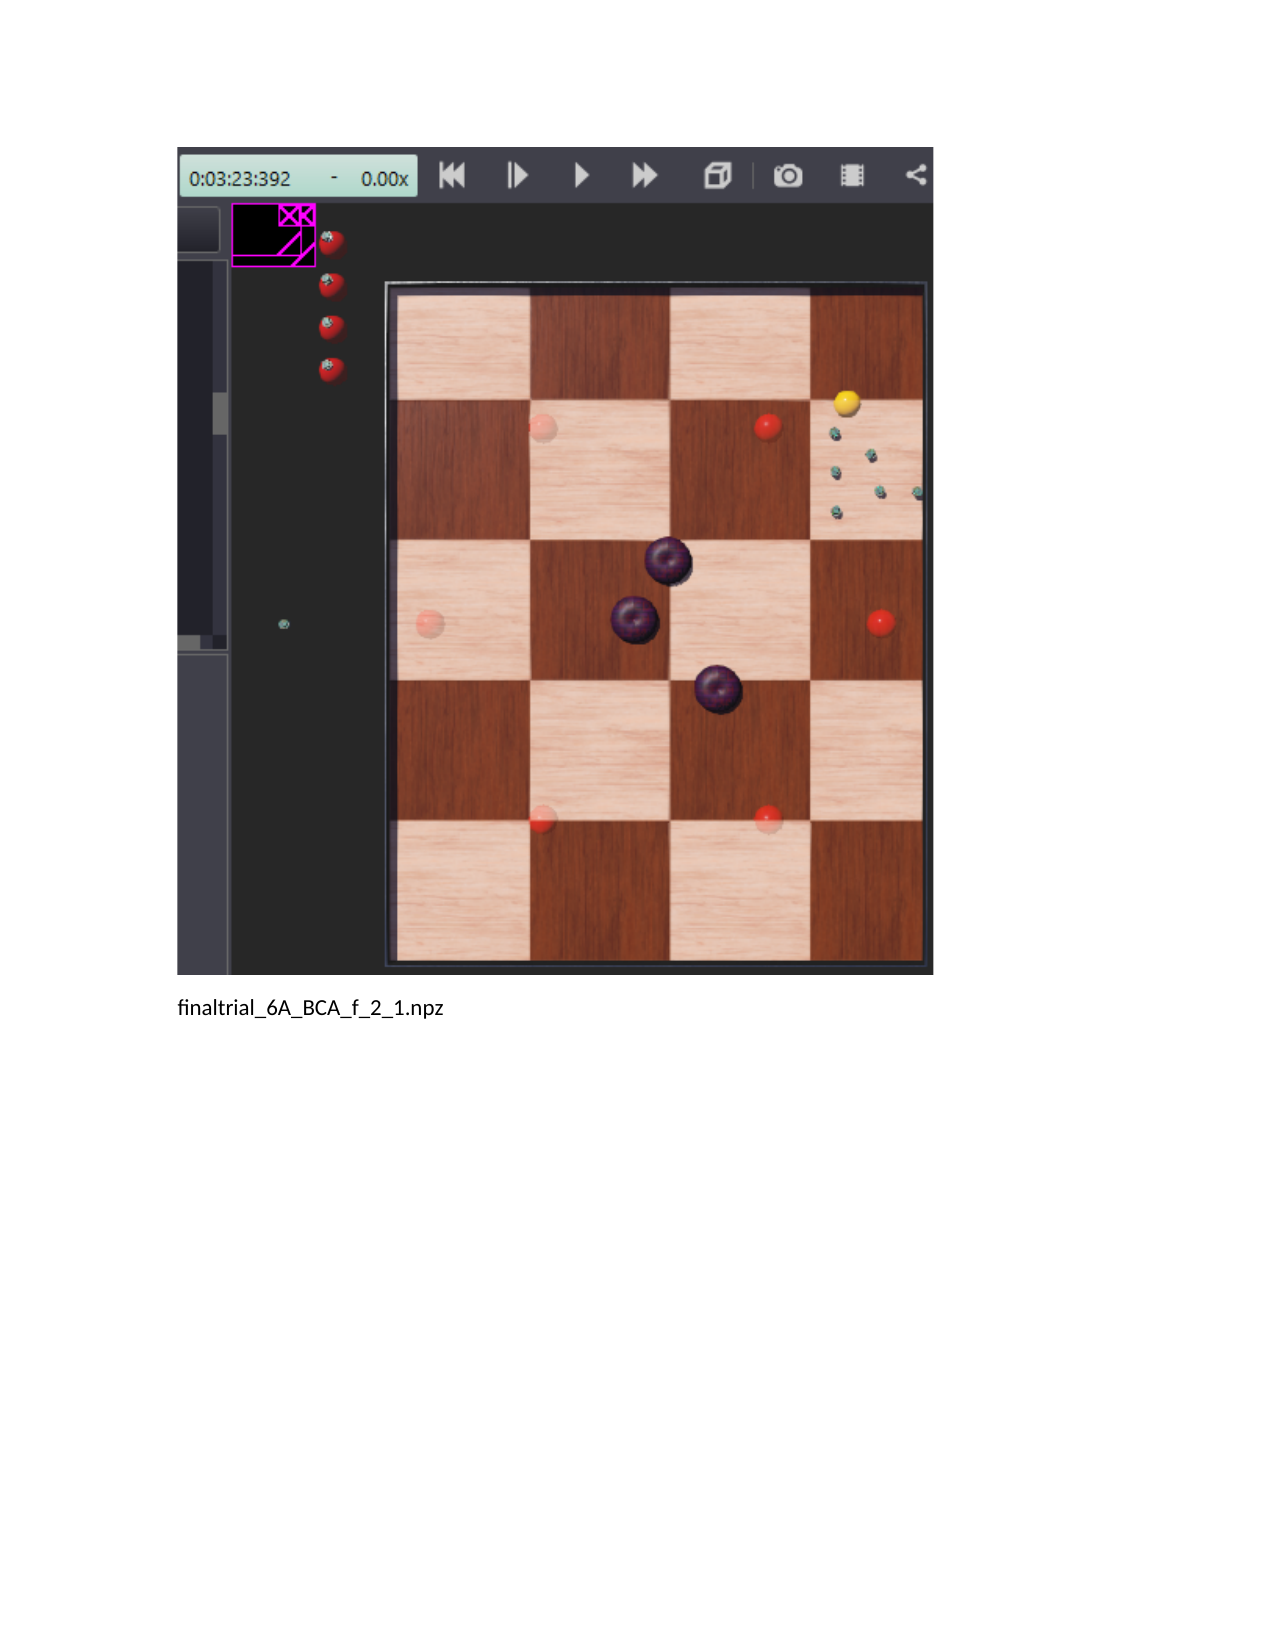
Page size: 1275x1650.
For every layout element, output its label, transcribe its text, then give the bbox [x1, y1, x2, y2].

picture [177, 147, 934, 975]
text finaltrial_6A_BCA_f_2_1.npz [177, 993, 1098, 1021]
